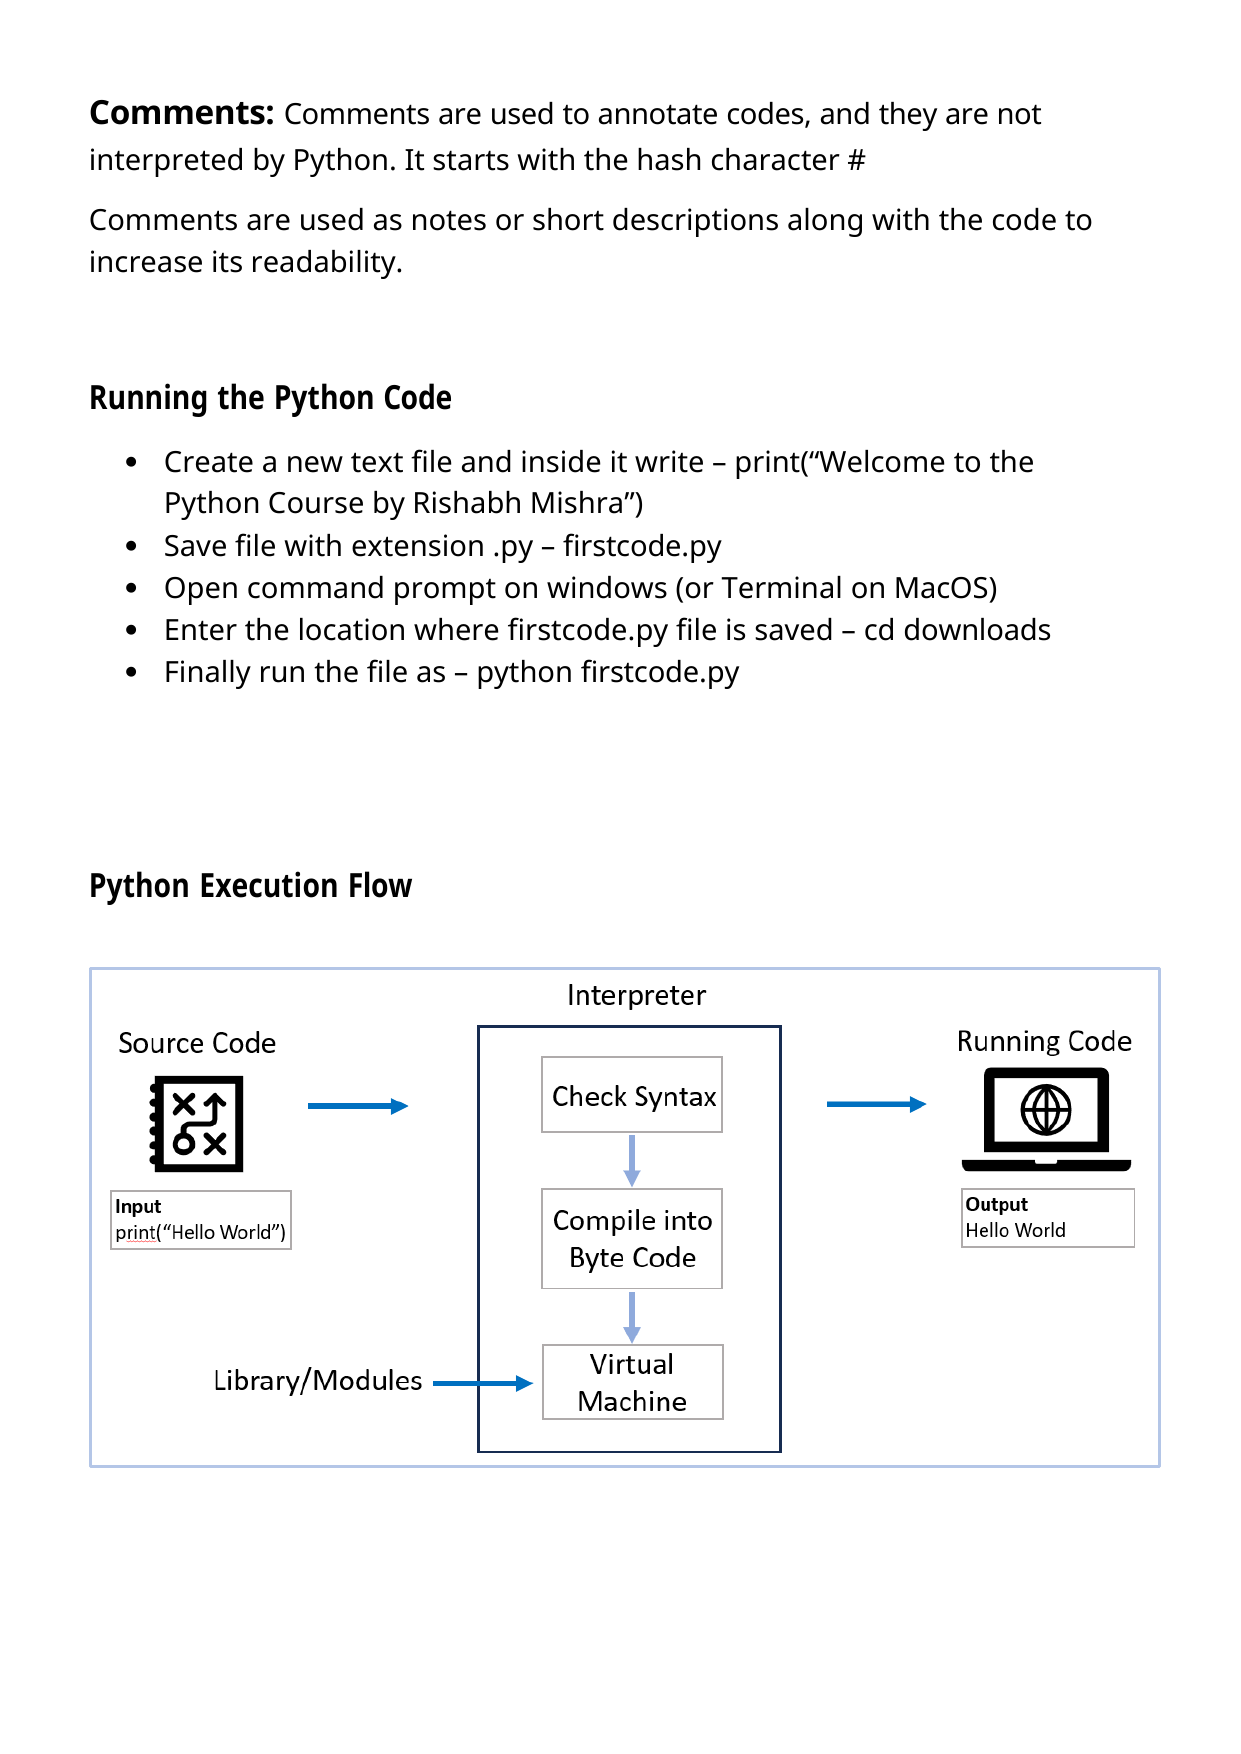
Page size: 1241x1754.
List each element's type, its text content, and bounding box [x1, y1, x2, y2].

list Enter the location where firstcode.py file is saved – cd downloads [126, 609, 1226, 649]
text Comments are used as notes or short descriptions along with the code to increase its readability. [89, 199, 1171, 281]
list Open command prompt on windows (or Terminal on MacOS) [126, 567, 1226, 607]
subtitle Running the Python Code [89, 373, 1226, 419]
picture [110, 984, 1135, 1453]
text Comments: Comments are used to annotate codes, and they are not interpreted by Python. It starts with the hash character # [89, 88, 1139, 179]
subtitle Python Execution Flow [89, 862, 1226, 907]
list Create a new text file and inside it write – print(“Welcome to the Python Course by Rishabh Mishra”) [126, 441, 1082, 522]
list Finally run the file as – python firstcode.py [126, 652, 1226, 691]
list Save file with extension .py – firstcode.py [126, 525, 1226, 565]
